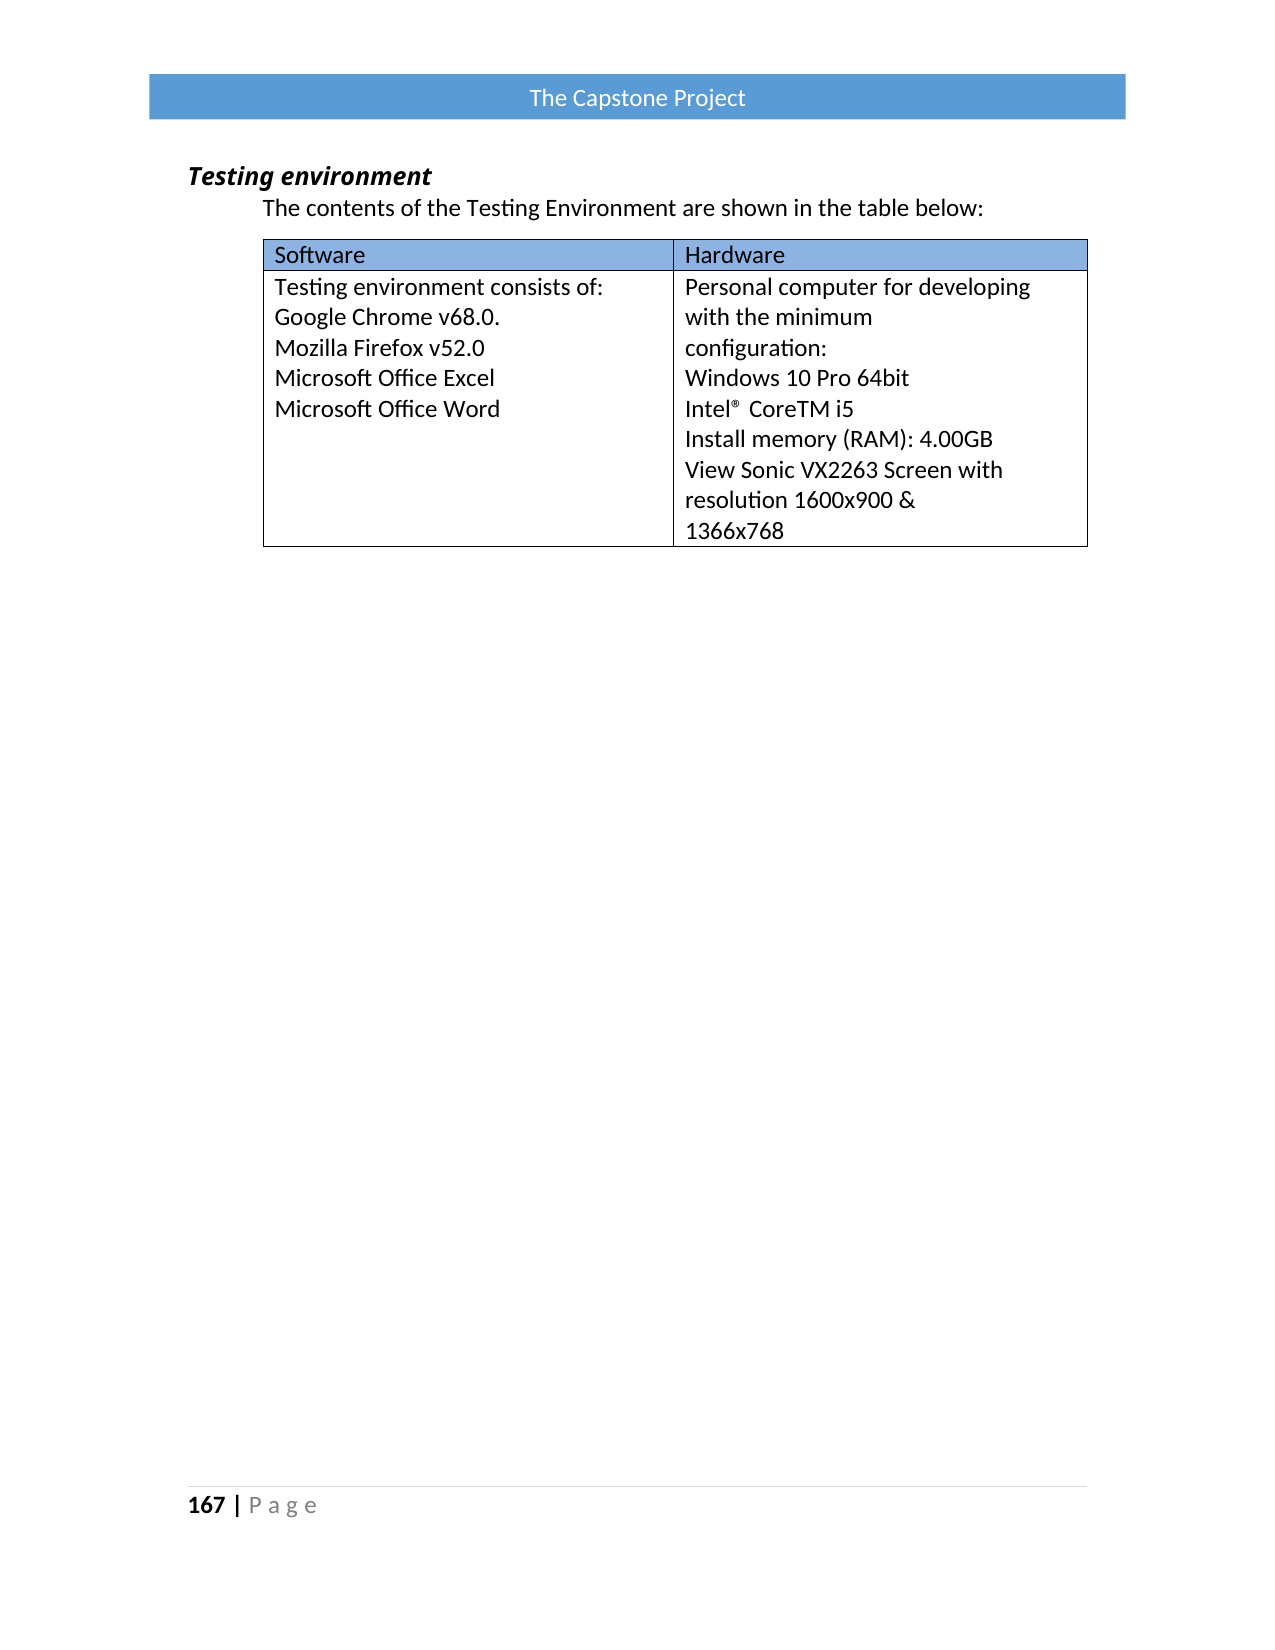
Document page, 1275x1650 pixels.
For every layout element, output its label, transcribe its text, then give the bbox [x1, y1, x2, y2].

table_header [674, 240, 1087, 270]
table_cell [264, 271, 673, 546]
subtitle Testing environment [187, 158, 1087, 192]
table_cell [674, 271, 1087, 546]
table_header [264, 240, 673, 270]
text The contents of the Testing Environment are shown in the table below: [187, 192, 1087, 223]
